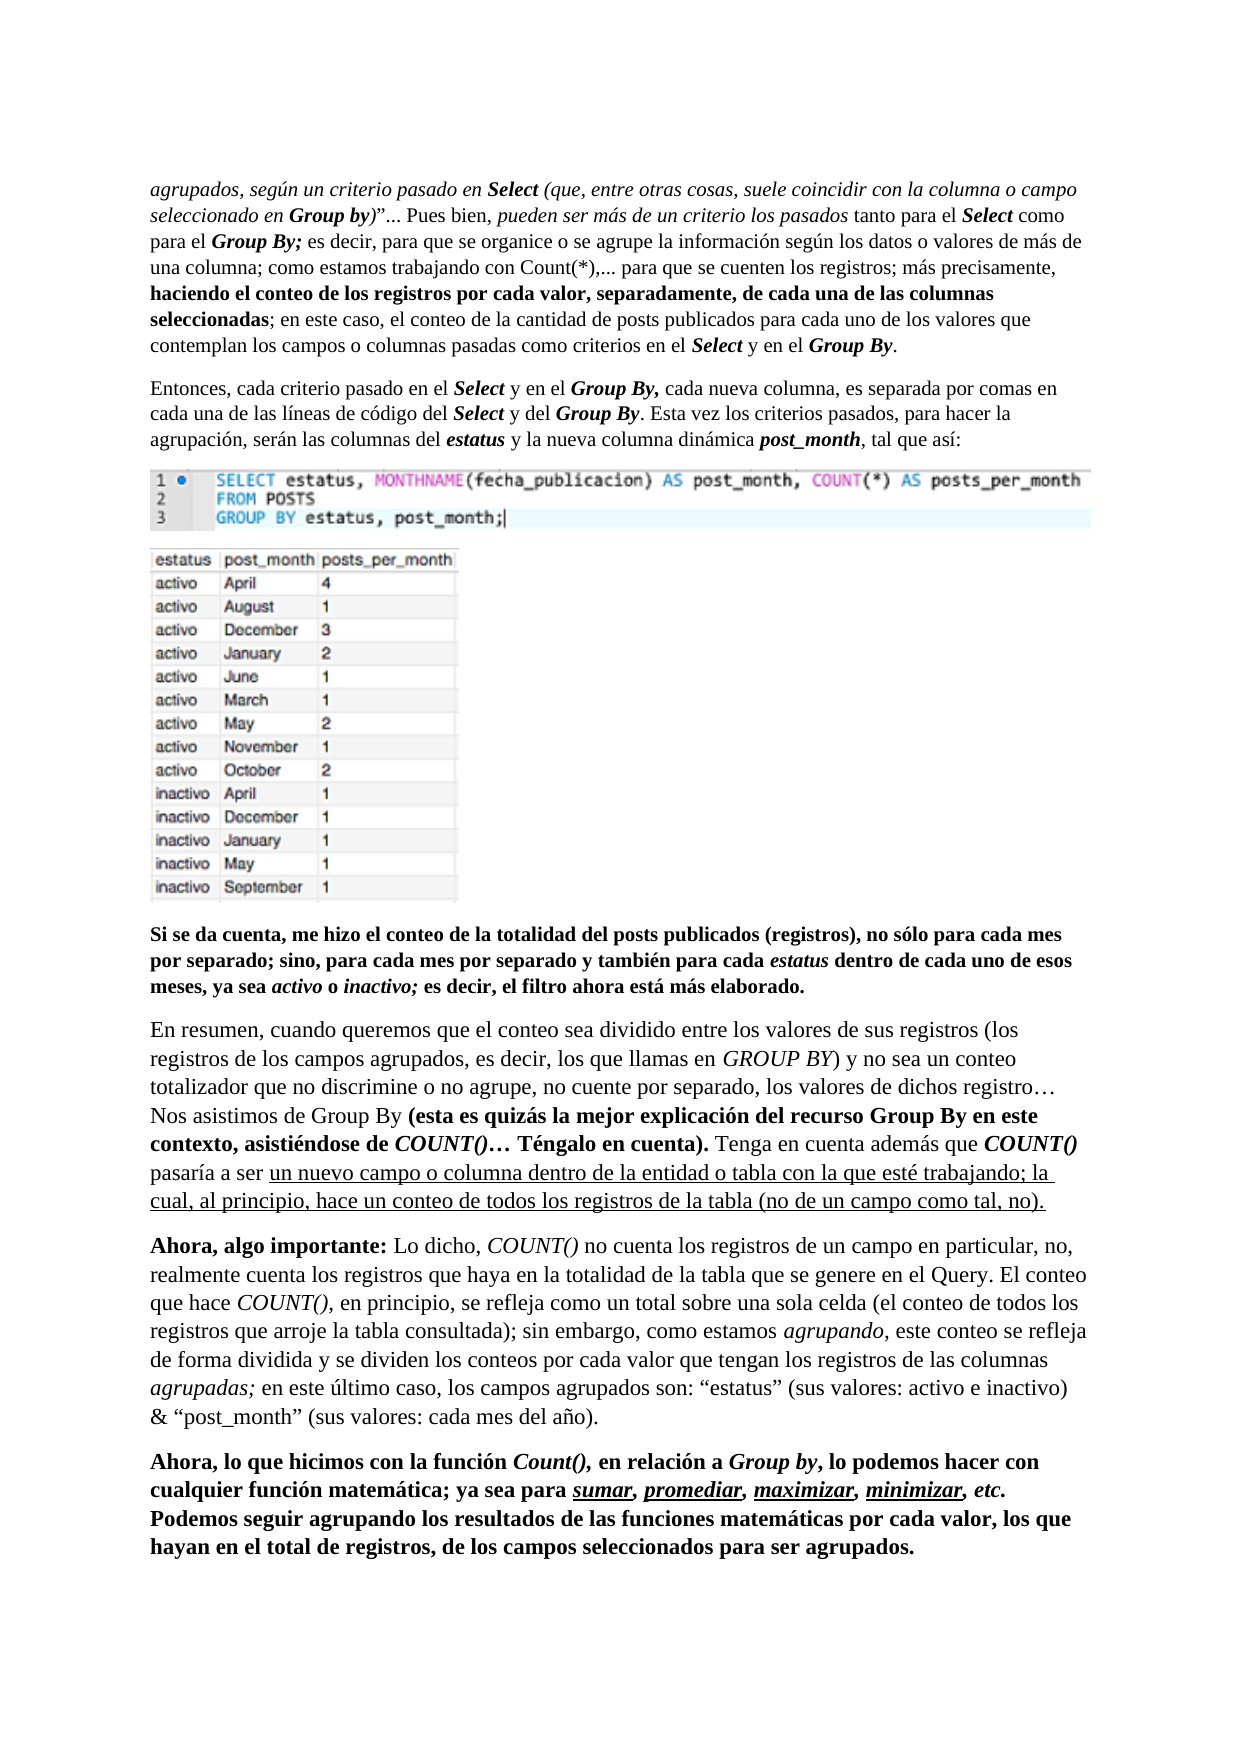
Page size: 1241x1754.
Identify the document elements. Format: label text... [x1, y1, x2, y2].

picture [150, 469, 1091, 531]
text Ahora, algo importante: Lo dicho, COUNT() no cuenta los registros de un campo en particular, no, realmente cuenta los registros que haya en la totalidad de la tabla que se genere en el Query. El conteo que hace COUNT(), en principio, se refleja como un total sobre una sola celda (el conteo de todos los registros que arroje la tabla consultada); sin embargo, como estamos agrupando, este conteo se refleja de forma dividida y se dividen los conteos por cada valor que tengan los registros de las columnas agrupadas; en este último caso, los campos agrupados son: “estatus” (sus valores: activo e inactivo) & “post_month” (sus valores: cada mes del año). [150, 1232, 1090, 1429]
text Si se da cuenta, me hizo el conteo de la totalidad del posts publicados (registros), no sólo para cada mes por separado; sino, para cada mes por separado y también para cada estatus dentro de cada uno de esos meses, ya sea activo o inactivo; es decir, el filtro ahora está más elaborado. [150, 922, 1090, 998]
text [150, 177, 1090, 357]
text Ahora, lo que hicimos con la función Count(), en relación a Group by, lo podemos hacer con cualquier función matemática; ya sea para sumar, promediar, maximizar, minimizar, etc. Podemos seguir agrupando los resultados de las funciones matemáticas por cada valor, los que hayan en el total de registros, de los campos seleccionados para ser agrupados. [150, 1448, 1090, 1560]
text Entonces, cada criterio pasado en el Select y en el Group By, cada nueva columna, es separada por comas en cada una de las líneas de código del Select y del Group By. Esta vez los criterios pasados, para hacer la agrupación, serán las columnas del estatus y la nueva columna dinámica post_month, tal que así: [150, 375, 1090, 451]
text En resumen, cuando queremos que el conteo sea dividido entre los valores de sus registros (los registros de los campos agrupados, es decir, los que llamas en GROUP BY) y no sea un conteo totalizador que no discrimine o no agrupe, no cuente por separado, los valores de dichos registro… Nos asistimos de Group By (esta es quizás la mejor explicación del recurso Group By en este contexto, asistiéndose de COUNT()… Téngalo en cuenta). Tenga en cuenta además que COUNT() pasaría a ser un nuevo campo o columna dentro de la entidad o tabla con la que esté trabajando; la cual, al principio, hace un conteo de todos los registros de la tabla (no de un campo como tal, no). [150, 1017, 1090, 1213]
picture [150, 548, 459, 903]
